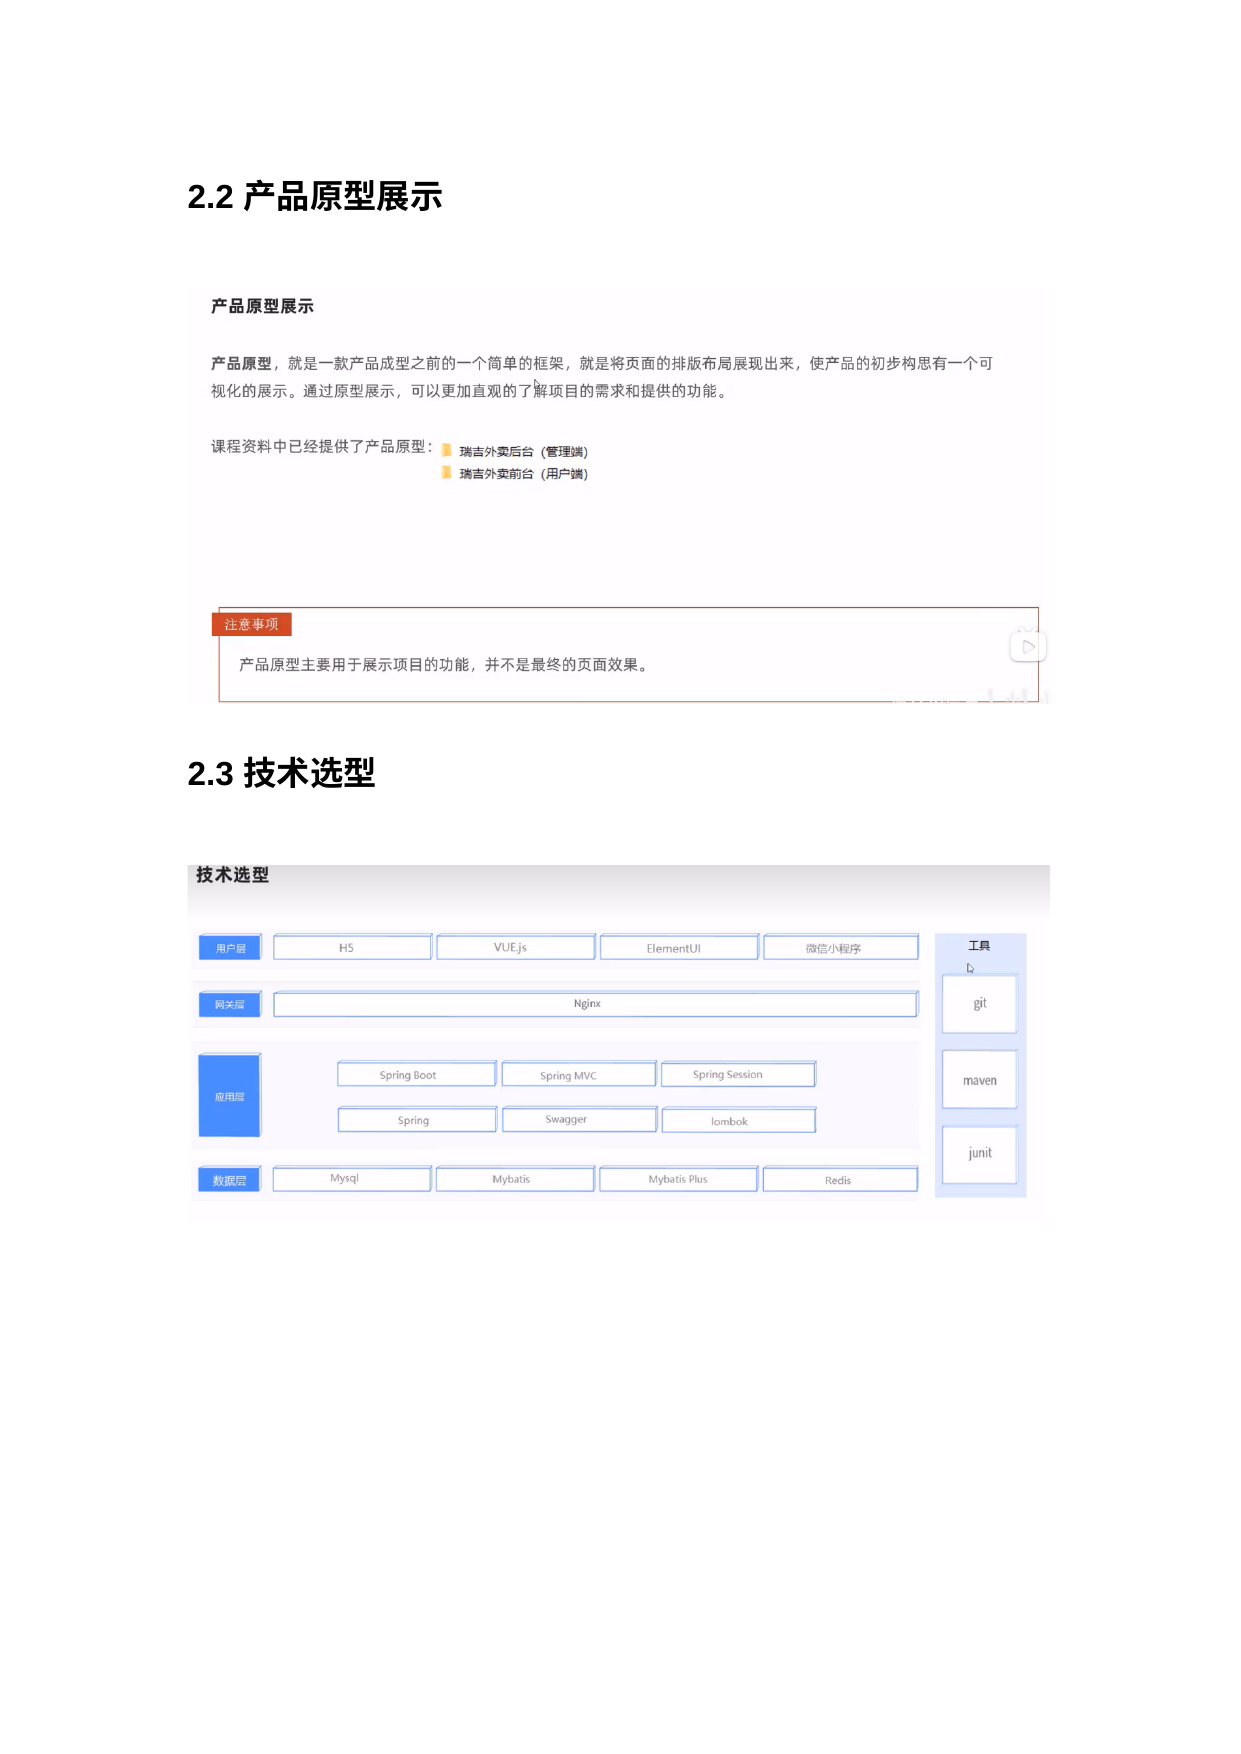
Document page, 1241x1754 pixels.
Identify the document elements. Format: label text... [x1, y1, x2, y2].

picture [187, 288, 1051, 704]
subtitle 产品原型展示 [187, 162, 1053, 227]
picture [187, 865, 1050, 1223]
subtitle 技术选型 [187, 738, 1053, 803]
